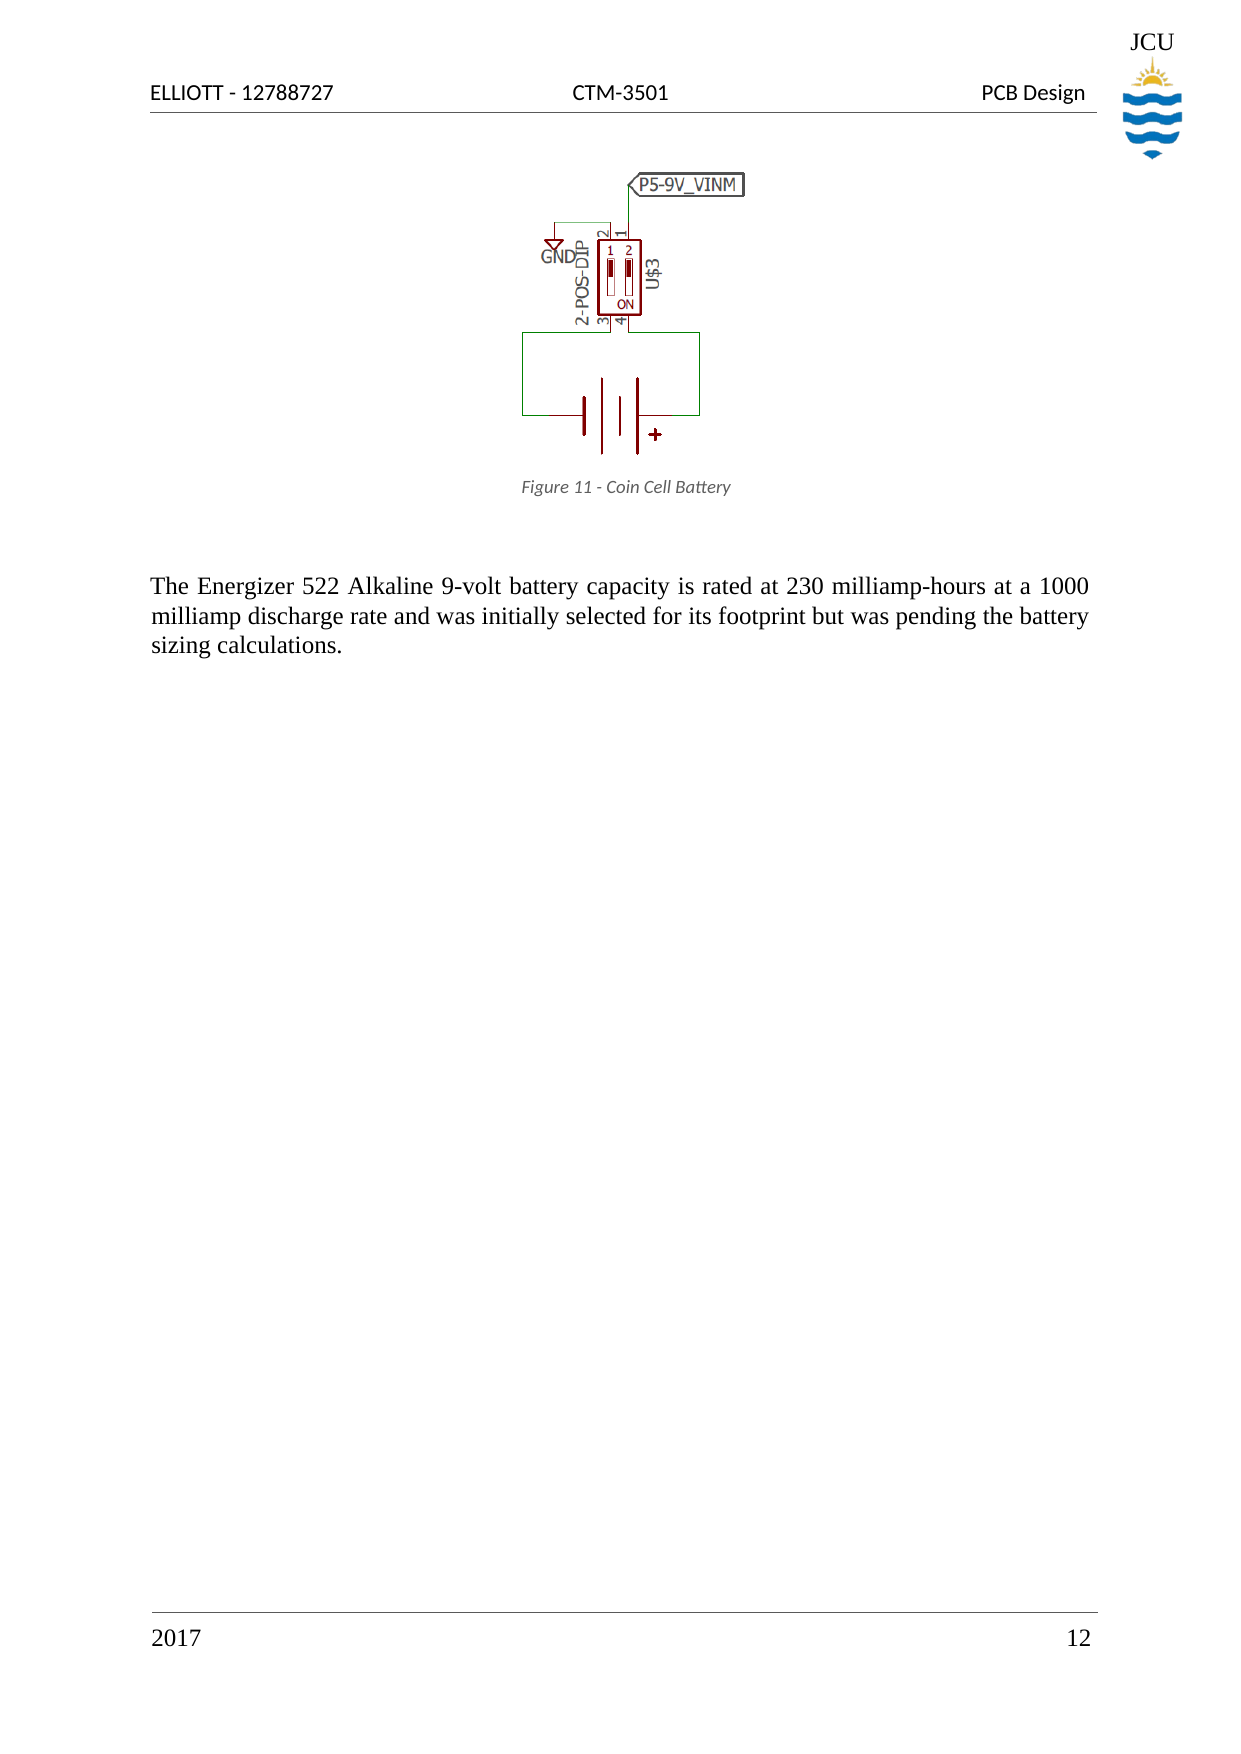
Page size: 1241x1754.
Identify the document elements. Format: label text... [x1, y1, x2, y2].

picture [1118, 53, 1188, 165]
picture [507, 168, 747, 458]
text The Energizer 522 Alkaline 9-volt battery capacity is rated at 230 milliamp-hours at a 1000 milliamp discharge rate and was initially selected for its footprint but was pending the battery sizing calculations. [150, 571, 1091, 659]
